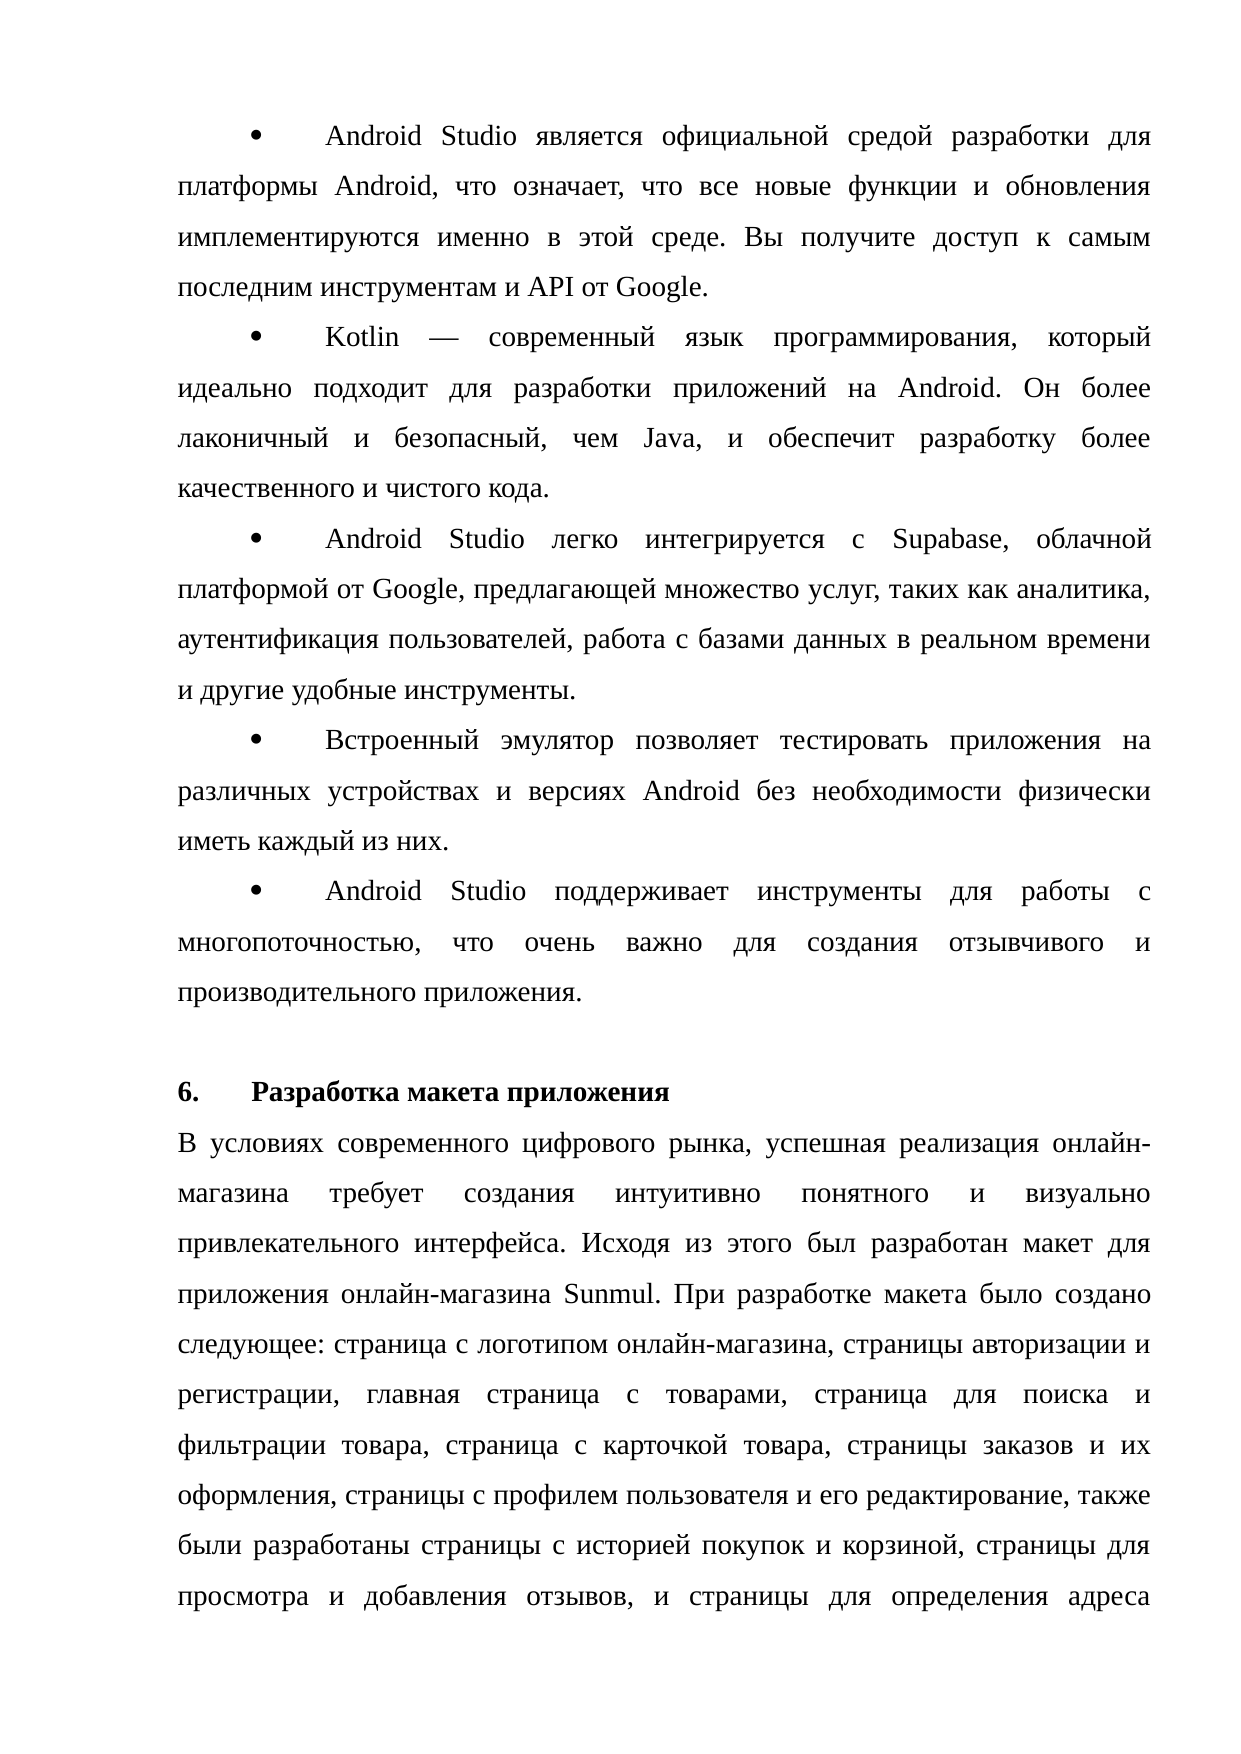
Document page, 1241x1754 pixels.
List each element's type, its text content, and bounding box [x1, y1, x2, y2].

list Android Studio легко интегрируется с Supabase, облачной платформой от Google, предлагающей множество услуг, таких как аналитика, аутентификация пользователей, работа с базами данных в реальном времени и другие удобные инструменты. [177, 521, 1152, 705]
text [177, 1125, 1152, 1611]
list Разработка макета приложения [177, 1074, 1152, 1108]
list Android Studio поддерживает инструменты для работы с многопоточностью, что очень важно для создания отзывчивого и производительного приложения. [177, 873, 1152, 1007]
list Android Studio является официальной средой разработки для платформы Android, что означает, что все новые функции и обновления имплементируются именно в этой среде. Вы получите доступ к самым последним инструментам и API от Google. [177, 118, 1152, 303]
list Kotlin — современный язык программирования, который идеально подходит для разработки приложений на Android. Он более лаконичный и безопасный, чем Java, и обеспечит разработку более качественного и чистого кода. [177, 319, 1152, 504]
list Встроенный эмулятор позволяет тестировать приложения на различных устройствах и версиях Android без необходимости физически иметь каждый из них. [177, 722, 1152, 856]
